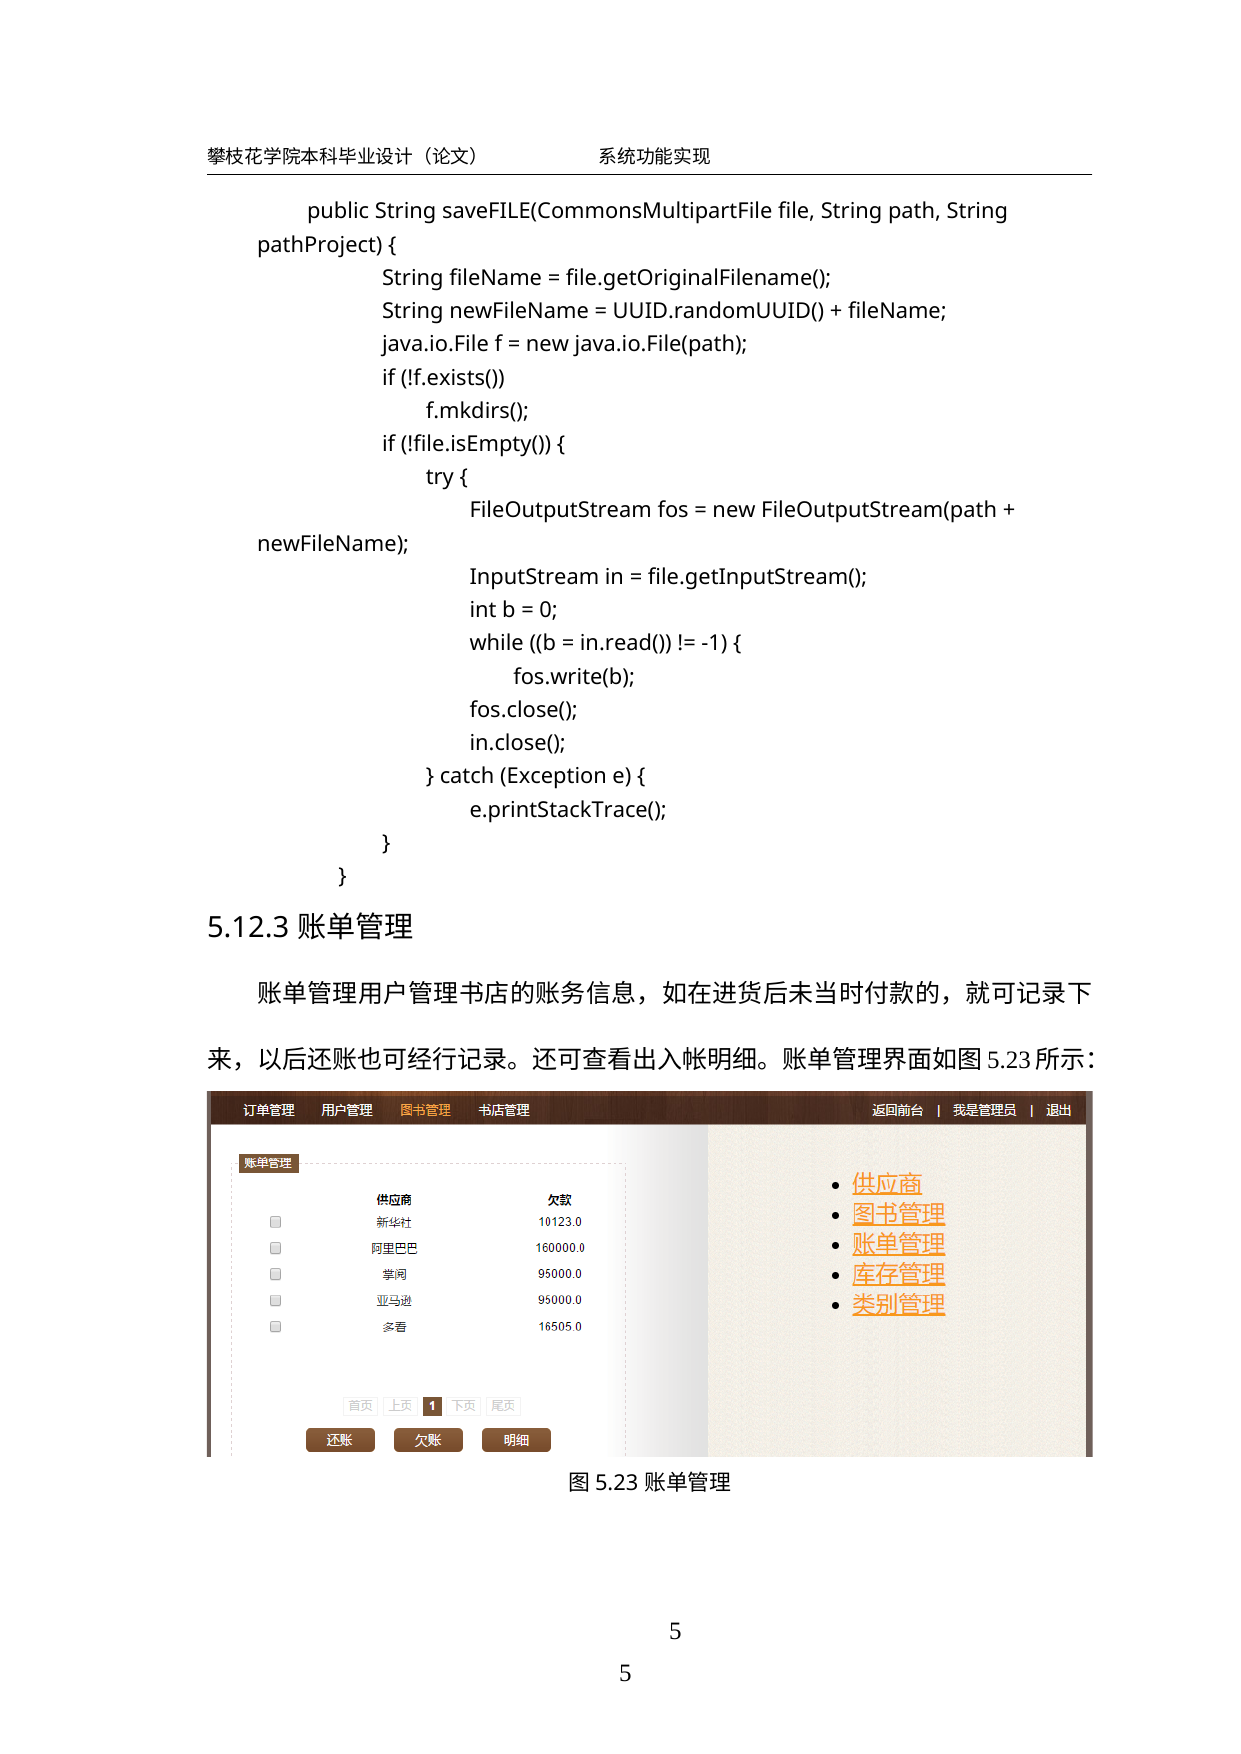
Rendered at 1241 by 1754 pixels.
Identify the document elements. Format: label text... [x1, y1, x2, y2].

text FileOutputStream fos = new FileOutputStream(path + newFileName); [257, 493, 1092, 559]
text f.mkdirs(); [257, 393, 1092, 426]
text 图 5.23 账单管理 [207, 1457, 1092, 1498]
text String newFileName = UUID.randomUUID() + fileName; [257, 293, 1092, 327]
text } [294, 858, 1092, 892]
text } catch (Exception e) { [257, 759, 1092, 792]
text } [344, 825, 1092, 858]
text in.close(); [257, 725, 1092, 759]
text 账单管理用户管理书店的账务信息，如在进货后未当时付款的，就可记录下来，以后还账也可经行记录。还可查看出入帐明细。账单管理界面如图5.23所示： [207, 958, 1092, 1091]
text try { [257, 459, 1092, 493]
text while ((b = in.read()) != -1) { [257, 626, 1092, 659]
text java.io.File f = new java.io.File(path); [257, 327, 1092, 360]
text fos.close(); [257, 692, 1092, 725]
picture [206, 1091, 1093, 1457]
text if (!file.isEmpty()) { [257, 426, 1092, 459]
text fos.write(b); [257, 659, 1092, 692]
text public String saveFILE(CommonsMultipartFile file, String path, String pathProject) { [257, 194, 1092, 260]
subtitle 5.12.3 账单管理 [207, 892, 1092, 958]
text if (!f.exists()) [257, 360, 1092, 393]
text InputStream in = file.getInputStream(); [257, 559, 1092, 592]
text String fileName = file.getOriginalFilename(); [257, 260, 1092, 293]
text int b = 0; [257, 592, 1092, 626]
text e.printStackTrace(); [257, 792, 1092, 825]
